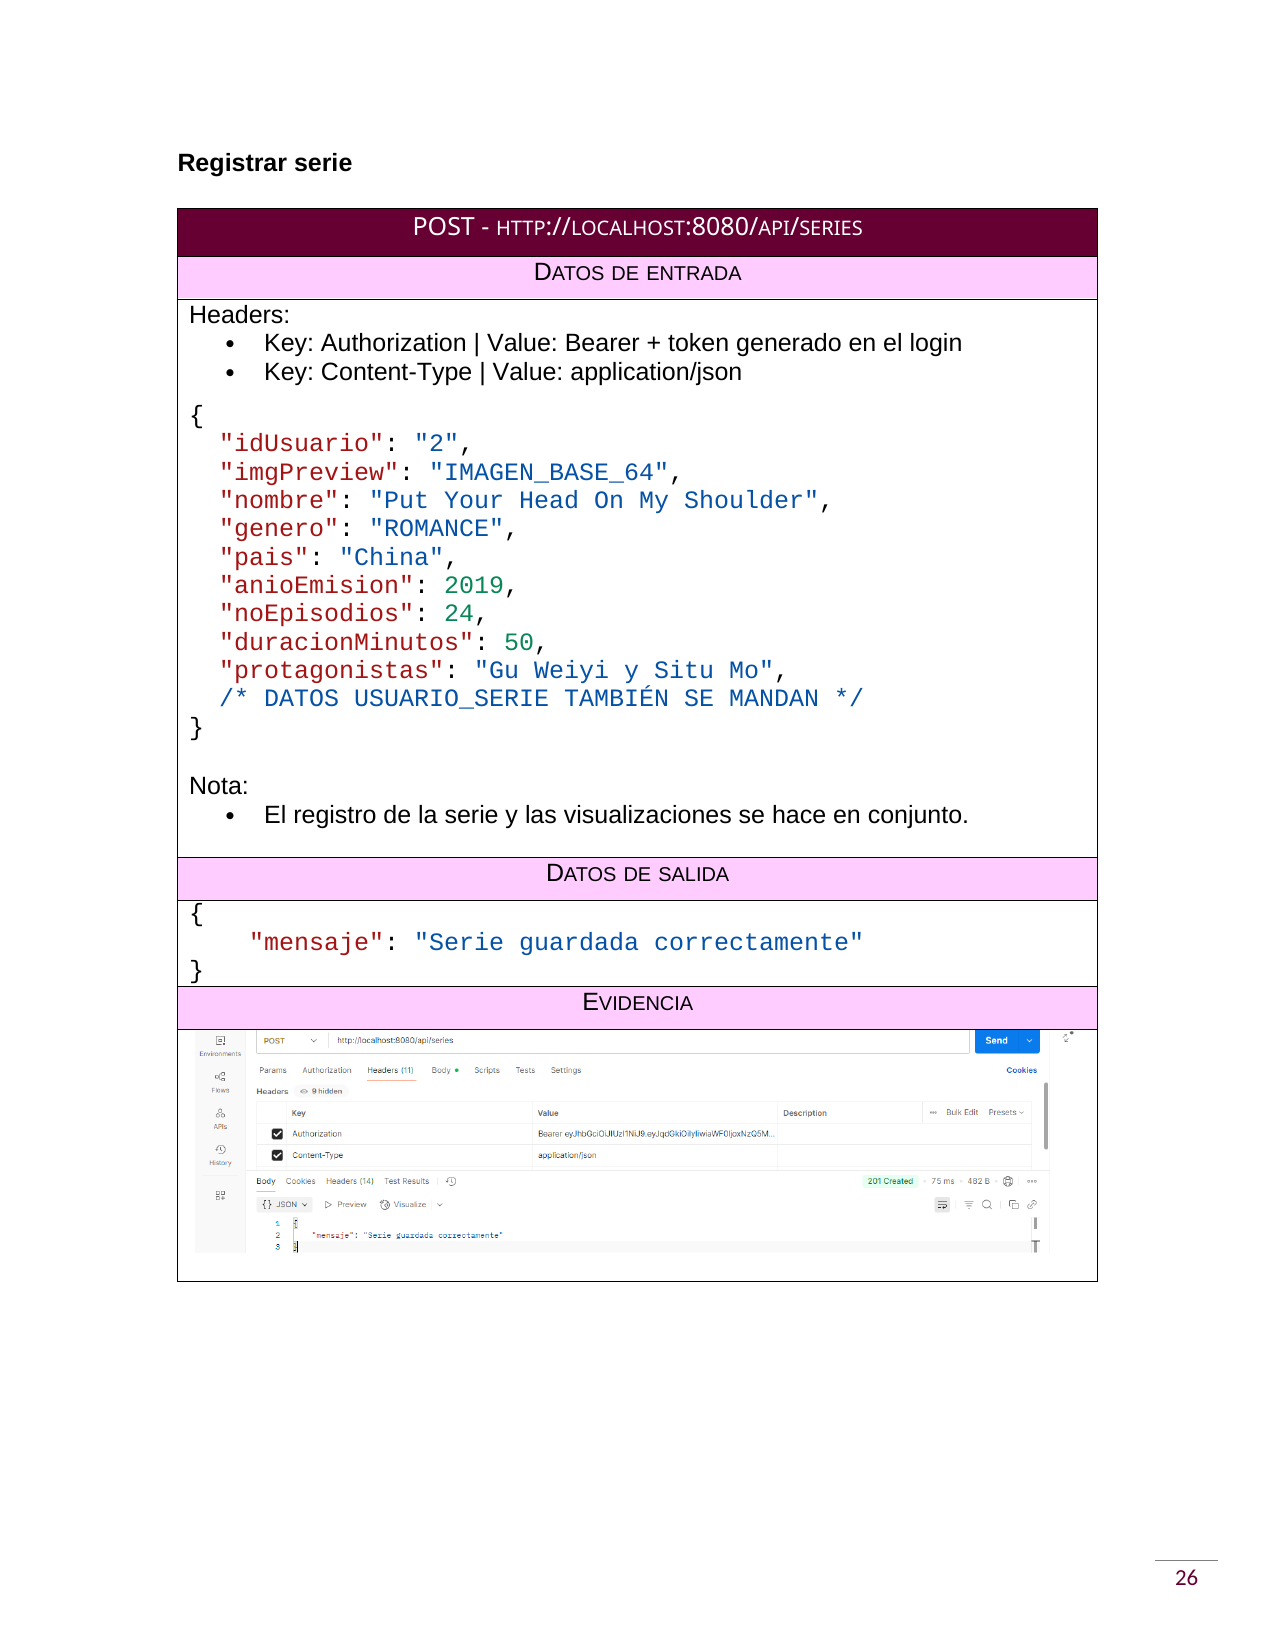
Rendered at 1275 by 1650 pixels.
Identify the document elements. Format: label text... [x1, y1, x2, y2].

text Registrar serie [177, 148, 1098, 176]
table_cell Evidencia [178, 987, 1097, 1029]
table_header POST - http://localhost:8080/api/series [178, 209, 1097, 256]
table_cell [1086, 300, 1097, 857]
picture [194, 1030, 1080, 1253]
table_cell Datos de entrada [178, 257, 1097, 298]
table_cell Headers: Key: Authorization | Value: Bearer + token generado en el login Key: Content-Type | Value: application/json { "idUsuario": "2", "imgPreview": "IMAGEN_BASE_64", "nombre": "Put Your Head On My Shoulder", "genero": "ROMANCE", "pais": "China", "anioEmision": 2019, "noEpisodios": 24, "duracionMinutos": 50, "protagonistas": "Gu Weiyi y Situ Mo", /* DATOS USUARIO_SERIE TAMBIÉN SE MANDAN */ } Nota: El registro de la serie y las visualizaciones se hace en conjunto. [178, 300, 264, 857]
table_cell [178, 1030, 1097, 1281]
table_cell Datos de salida [178, 858, 1097, 900]
